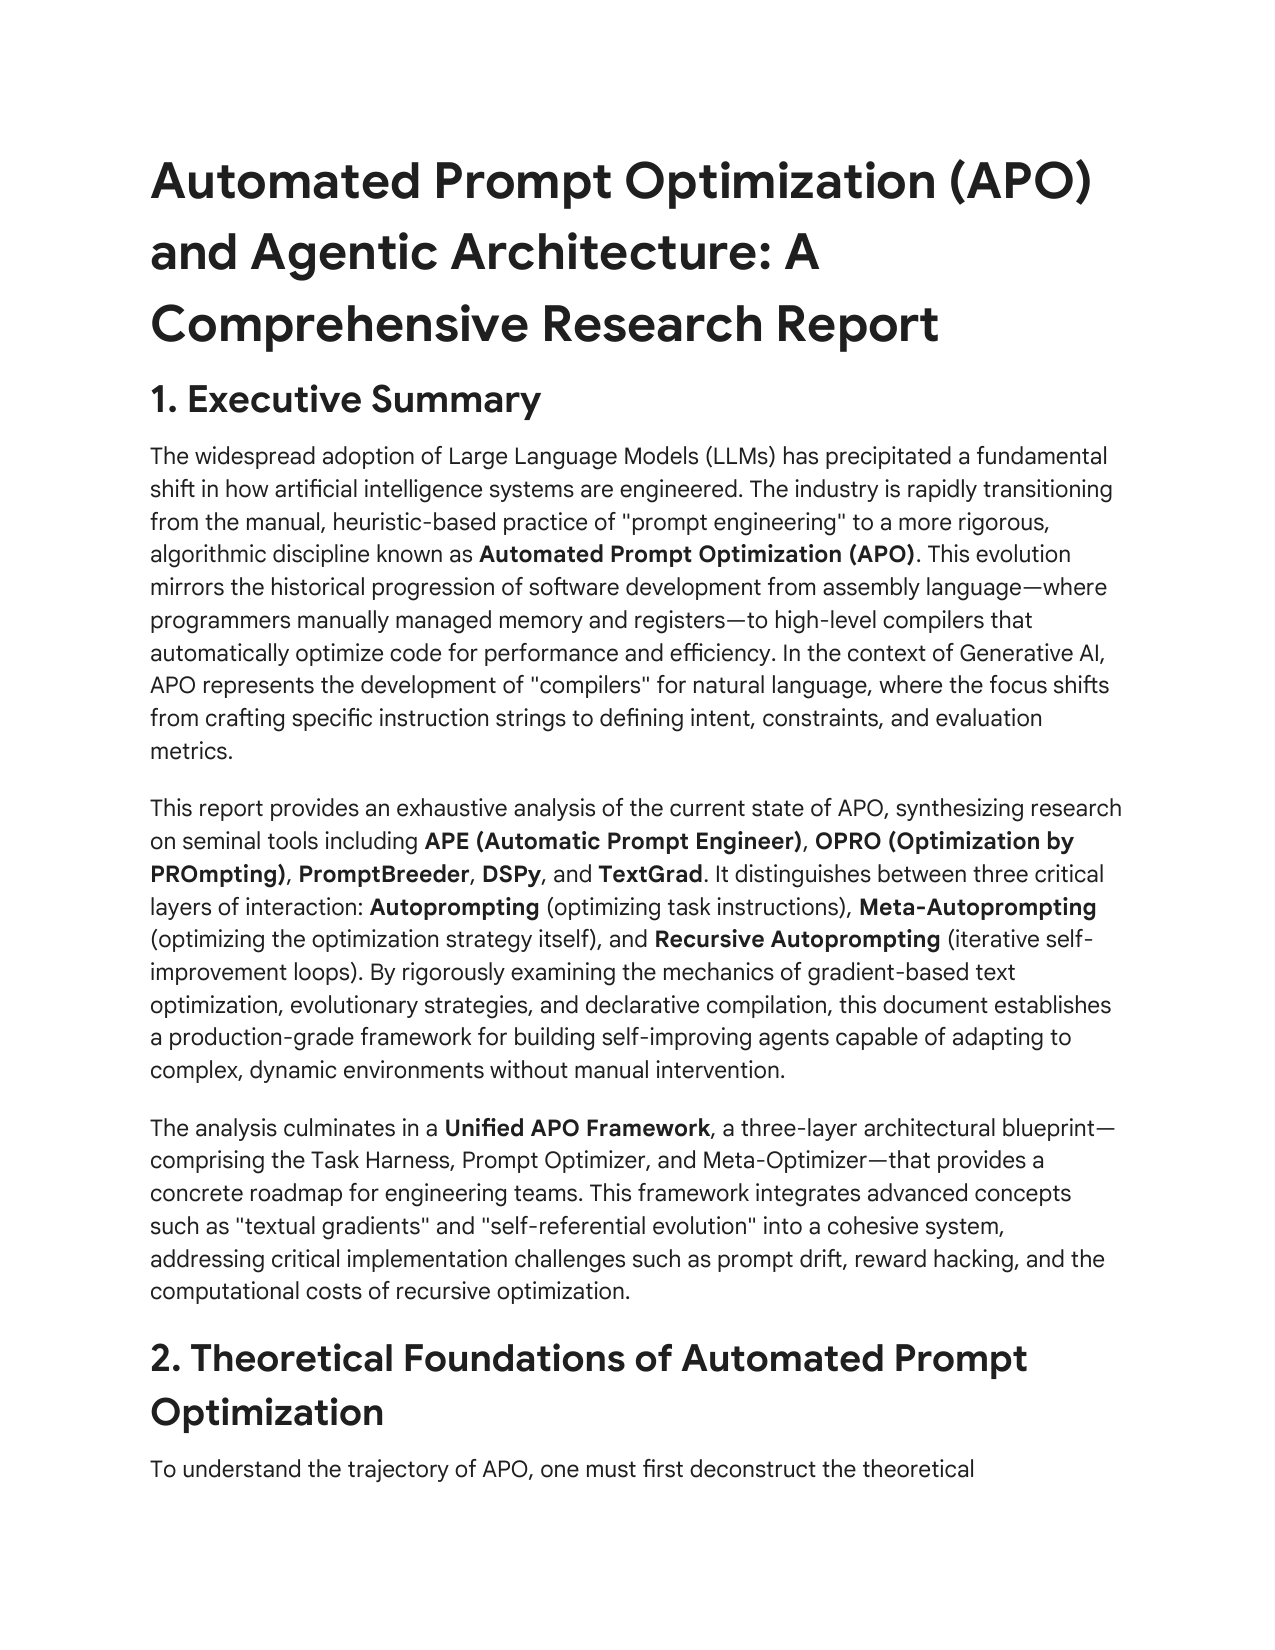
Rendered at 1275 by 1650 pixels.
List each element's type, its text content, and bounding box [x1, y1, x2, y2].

text This report provides an exhaustive analysis of the current state of APO, synthesizing research on seminal tools including APE (Automatic Prompt Engineer), OPRO (Optimization by PROmpting), PromptBreeder, DSPy, and TextGrad. It distinguishes between three critical layers of interaction: Autoprompting (optimizing task instructions), Meta-Autoprompting (optimizing the optimization strategy itself), and Recursive Autoprompting (iterative self-improvement loops). By rigorously examining the mechanics of gradient-based text optimization, evolutionary strategies, and declarative compilation, this document establishes a production-grade framework for building self-improving agents capable of adapting to complex, dynamic environments without manual intervention. [150, 795, 1125, 1085]
subtitle 2. Theoretical Foundations of Automated Prompt Optimization [150, 1335, 1125, 1436]
subtitle Automated Prompt Optimization (APO) and Agentic Architecture: A Comprehensive Research Report [150, 150, 1125, 355]
text The widespread adoption of Large Language Models (LLMs) has precipitated a fundamental shift in how artificial intelligence systems are engineered. The industry is rapidly transitioning from the manual, heuristic-based practice of "prompt engineering" to a more rigorous, algorithmic discipline known as Automated Prompt Optimization (APO). This evolution mirrors the historical progression of software development from assembly language—where programmers manually managed memory and registers—to high-level compilers that automatically optimize code for performance and efficiency. In the context of Generative AI, APO represents the development of "compilers" for natural language, where the focus shifts from crafting specific instruction strings to defining intent, constraints, and evaluation metrics. [150, 443, 1125, 766]
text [150, 1455, 1125, 1484]
text The analysis culminates in a Unified APO Framework, a three-layer architectural blueprint—comprising the Task Harness, Prompt Optimizer, and Meta-Optimizer—that provides a concrete roadmap for engineering teams. This framework integrates advanced concepts such as "textual gradients" and "self-referential evolution" into a cohesive system, addressing critical implementation challenges such as prompt drift, reward hacking, and the computational costs of recursive optimization. [150, 1114, 1125, 1306]
subtitle 1. Executive Summary [150, 377, 1125, 423]
